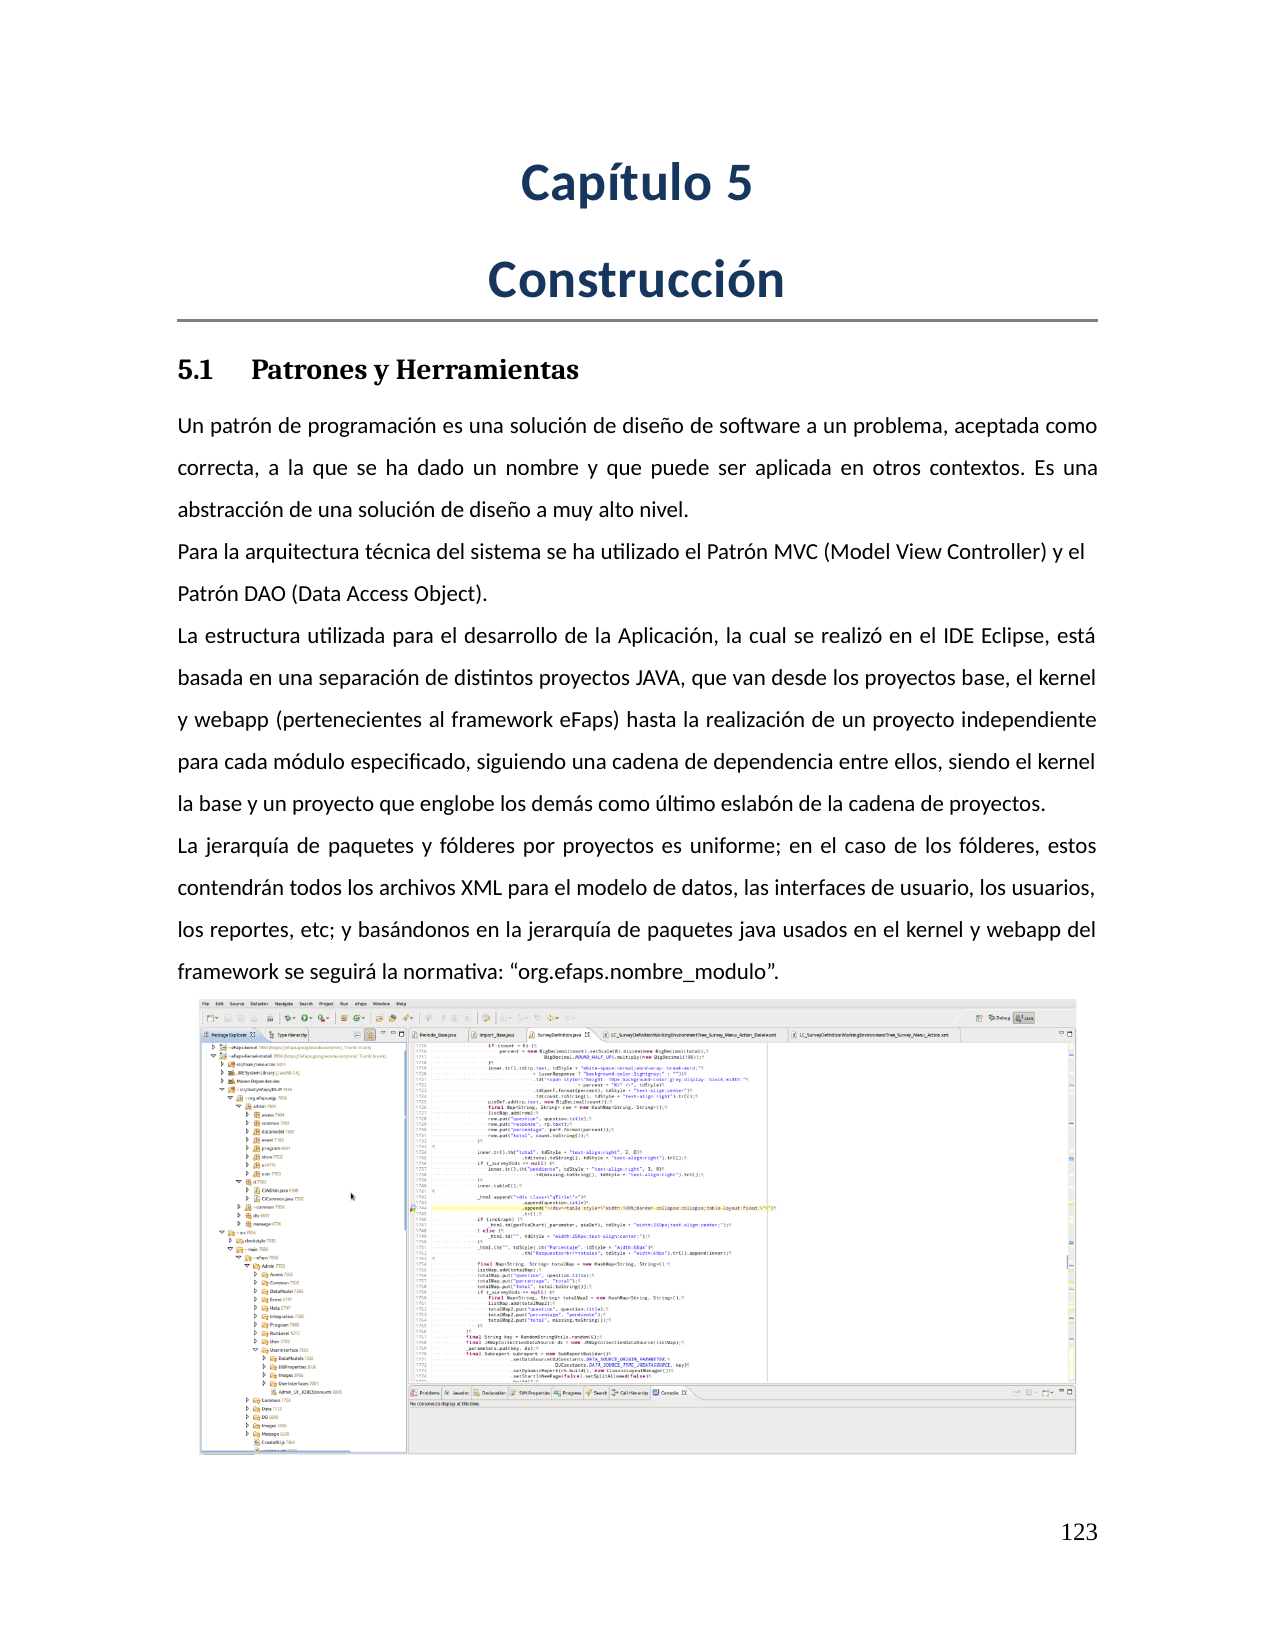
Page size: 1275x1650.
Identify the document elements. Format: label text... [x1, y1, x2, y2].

text Para la arquitectura técnica del sistema se ha utilizado el Patrón MVC (Model View Controller) y el Patrón DAO (Data Access Object). [177, 537, 1098, 607]
subtitle Patrones y Herramientas [178, 353, 1098, 386]
title Capítulo 5 [177, 148, 1098, 214]
text Un patrón de programación es una solución de diseño de software a un problema, aceptada como correcta, a la que se ha dado un nombre y que puede ser aplicada en otros contextos. Es una abstracción de una solución de diseño a muy alto nivel. [177, 411, 1098, 523]
picture [198, 999, 1077, 1455]
text La estructura utilizada para el desarrollo de la Aplicación, la cual se realizó en el IDE Eclipse, está basada en una separación de distintos proyectos JAVA, que van desde los proyectos base, el kernel y webapp (pertenecientes al framework eFaps) hasta la realización de un proyecto independiente para cada módulo especificado, siguiendo una cadena de dependencia entre ellos, siendo el kernel la base y un proyecto que englobe los demás como último eslabón de la cadena de proyectos. [177, 621, 1098, 817]
text La jerarquía de paquetes y fólderes por proyectos es uniforme; en el caso de los fólderes, estos contendrán todos los archivos XML para el modelo de datos, las interfaces de usuario, los usuarios, los reportes, etc; y basándonos en la jerarquía de paquetes java usados en el kernel y webapp del framework se seguirá la normativa: “org.efaps.nombre_modulo”. [177, 831, 1098, 985]
title Construcción [177, 245, 1098, 319]
